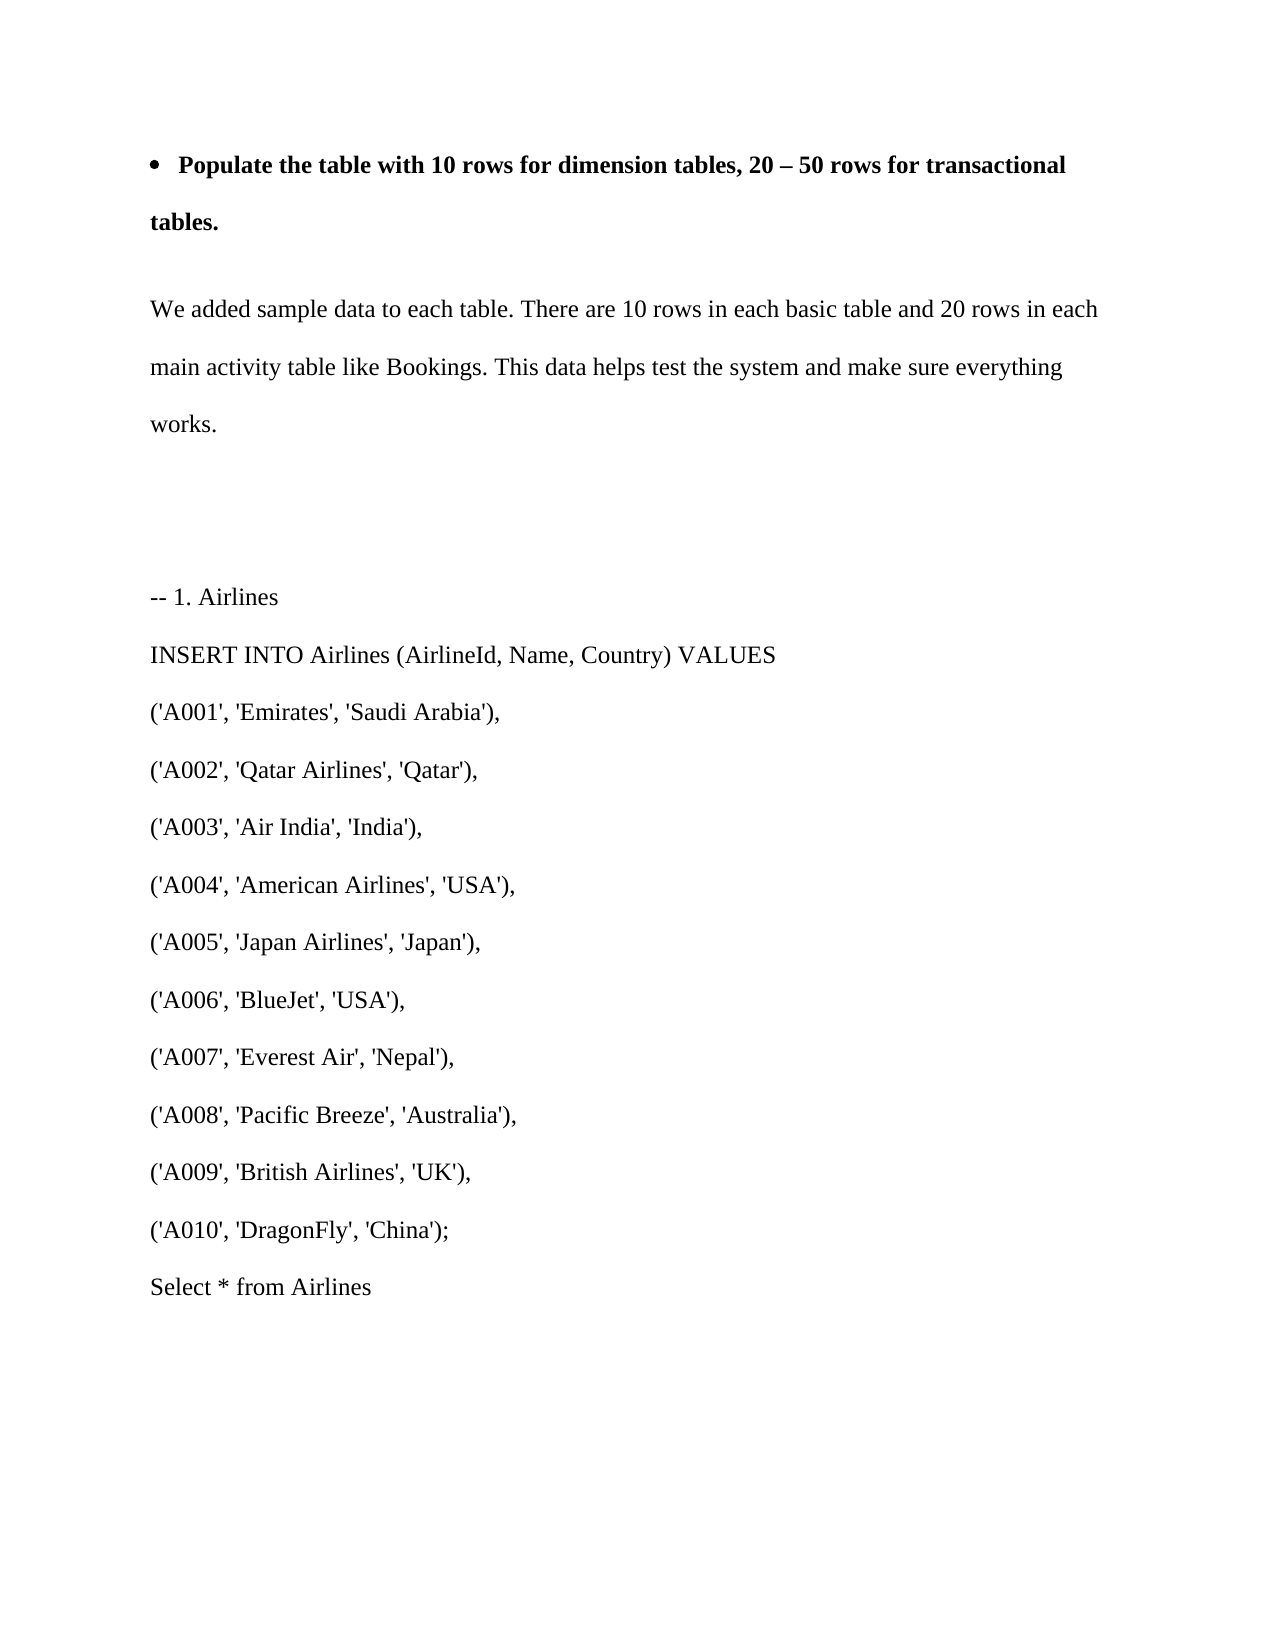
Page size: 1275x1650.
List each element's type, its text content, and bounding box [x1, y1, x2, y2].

list ('A002', 'Qatar Airlines', 'Qatar'), [150, 755, 1125, 784]
list ('A008', 'Pacific Breeze', 'Australia'), [150, 1100, 1125, 1129]
list ('A007', 'Everest Air', 'Nepal'), [150, 1042, 1125, 1071]
text We added sample data to each table. There are 10 rows in each basic table and 20 rows in each main activity table like Bookings. This data helps test the system and make sure everything works. [150, 294, 1125, 438]
list ('A003', 'Air India', 'India'), [150, 812, 1125, 841]
list Populate the table with 10 rows for dimension tables, 20 – 50 rows for transactional tables. [150, 150, 1125, 236]
list ('A005', 'Japan Airlines', 'Japan'), [150, 927, 1125, 956]
list INSERT INTO Airlines (AirlineId, Name, Country) VALUES [150, 640, 1125, 669]
list ('A004', 'American Airlines', 'USA'), [150, 870, 1125, 899]
list ('A009', 'British Airlines', 'UK'), [150, 1157, 1125, 1186]
list -- 1. Airlines [150, 582, 1125, 611]
list Select * from Airlines [150, 1272, 1125, 1301]
list ('A010', 'DragonFly', 'China'); [150, 1215, 1125, 1244]
list ('A001', 'Emirates', 'Saudi Arabia'), [150, 697, 1125, 726]
list ('A006', 'BlueJet', 'USA'), [150, 985, 1125, 1014]
